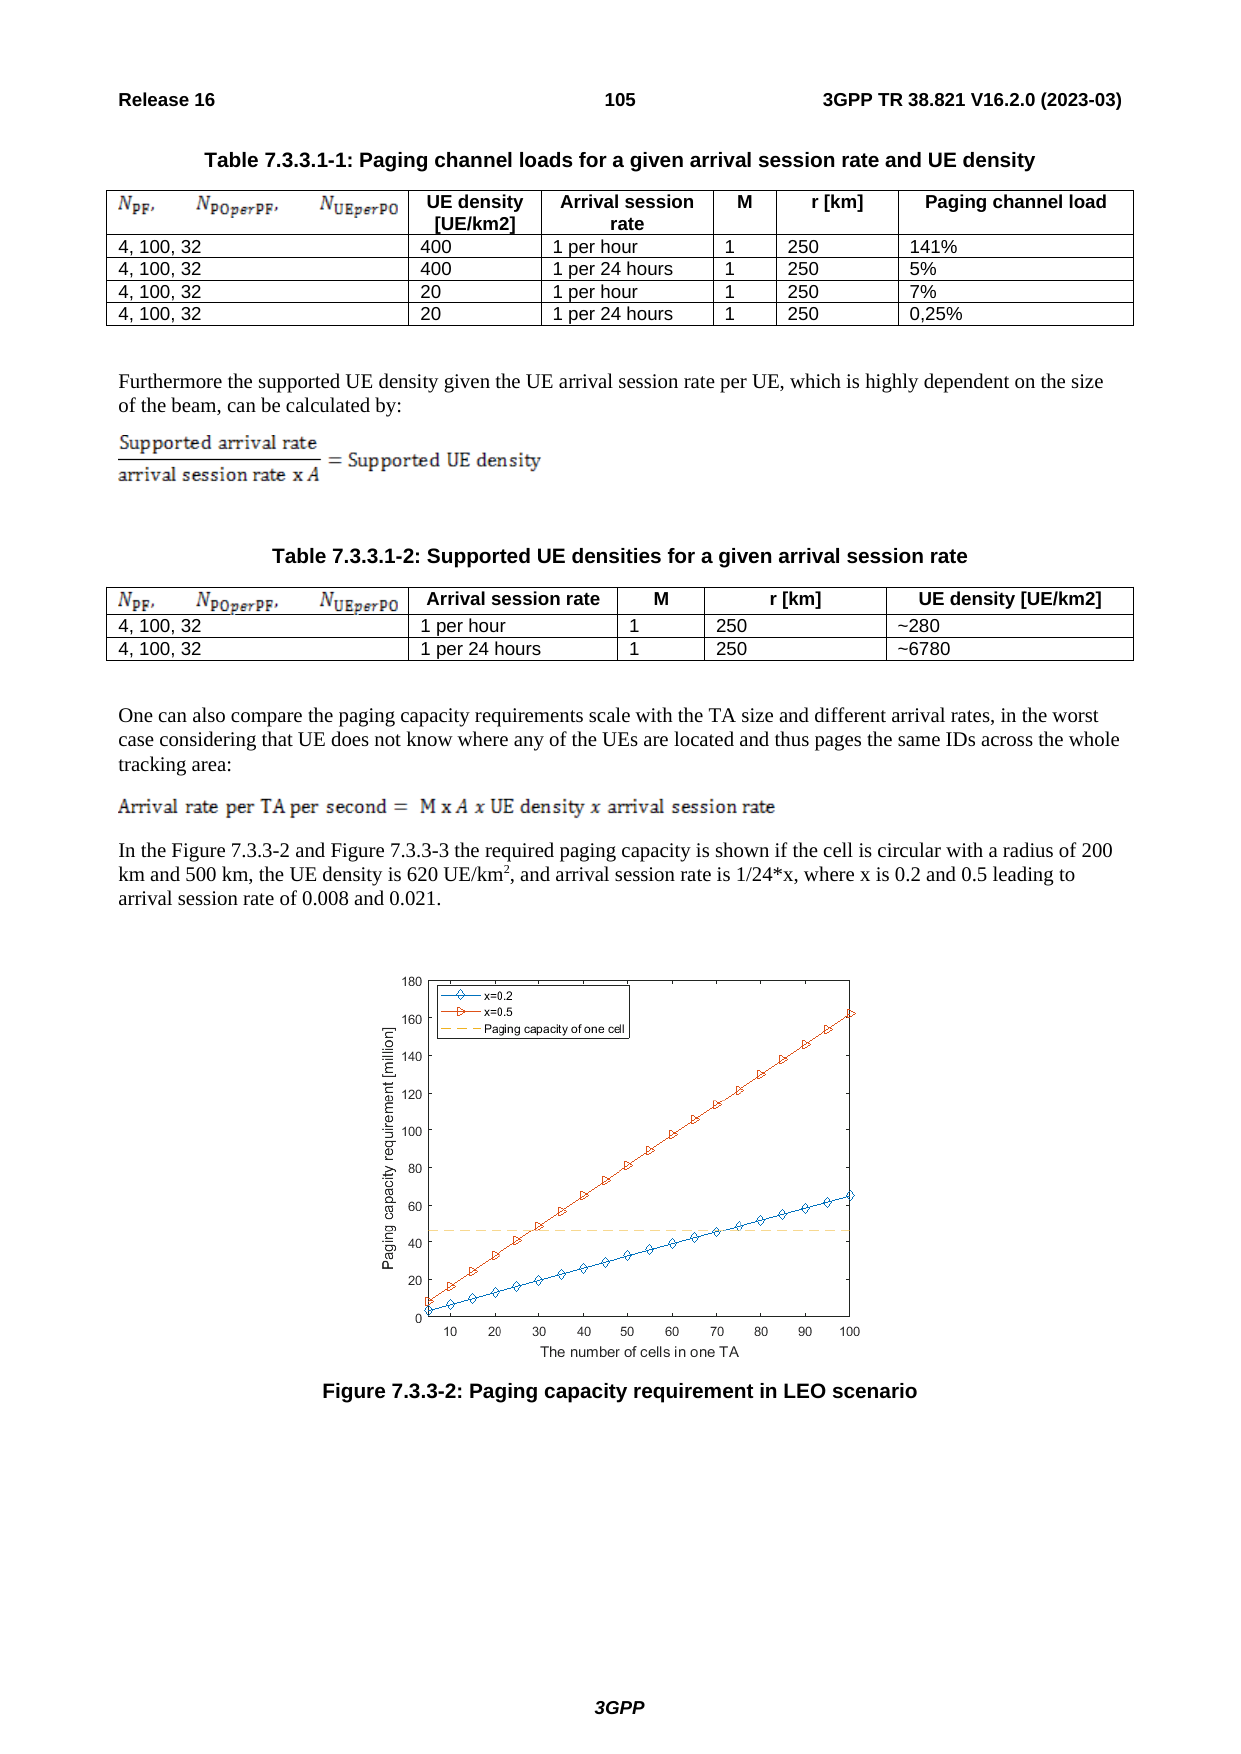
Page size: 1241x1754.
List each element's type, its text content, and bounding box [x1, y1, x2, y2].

text Furthermore the supported UE density given the UE arrival session rate per UE, which is highly dependent on the size of the beam, can be calculated by: [118, 369, 1122, 417]
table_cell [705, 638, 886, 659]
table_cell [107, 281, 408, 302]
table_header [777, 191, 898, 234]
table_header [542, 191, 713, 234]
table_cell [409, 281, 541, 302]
text Table 7.3.3.1-2: Supported UE densities for a given arrival session rate [118, 544, 1122, 568]
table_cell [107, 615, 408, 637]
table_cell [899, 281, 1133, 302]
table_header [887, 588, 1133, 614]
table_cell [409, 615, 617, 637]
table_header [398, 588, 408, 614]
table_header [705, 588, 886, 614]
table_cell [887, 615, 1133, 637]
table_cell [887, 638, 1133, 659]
text One can also compare the paging capacity requirements scale with the TA size and different arrival rates, in the worst case considering that UE does not know where any of the UEs are located and thus pages the same IDs across the whole tracking area: [118, 703, 1122, 776]
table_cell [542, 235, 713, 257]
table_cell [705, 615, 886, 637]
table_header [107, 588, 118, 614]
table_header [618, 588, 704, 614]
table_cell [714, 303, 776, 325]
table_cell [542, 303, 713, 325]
picture [118, 794, 778, 820]
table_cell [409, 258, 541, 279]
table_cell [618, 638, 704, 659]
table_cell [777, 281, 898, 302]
text Table 7.3.3.1-1: Paging channel loads for a given arrival session rate and UE density [118, 147, 1122, 171]
picture [379, 971, 861, 1361]
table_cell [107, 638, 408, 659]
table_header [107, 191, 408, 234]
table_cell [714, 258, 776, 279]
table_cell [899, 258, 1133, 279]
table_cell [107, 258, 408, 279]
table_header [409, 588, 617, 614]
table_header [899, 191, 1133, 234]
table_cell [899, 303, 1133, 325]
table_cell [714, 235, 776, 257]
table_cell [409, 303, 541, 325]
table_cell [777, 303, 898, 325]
picture [118, 435, 542, 483]
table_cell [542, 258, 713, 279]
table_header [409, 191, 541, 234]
text In the Figure 7.3.3-2 and Figure 7.3.3-3 the required paging capacity is shown if the cell is circular with a radius of 200 km and 500 km, the UE density is 620 UE/km2, and arrival session rate is 1/24*x, where x is 0.2 and 0.5 leading to arrival session rate of 0.008 and 0.021. [118, 838, 1122, 910]
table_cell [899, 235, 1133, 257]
picture [118, 191, 398, 218]
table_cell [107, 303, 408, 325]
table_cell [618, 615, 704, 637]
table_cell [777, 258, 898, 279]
picture [118, 587, 398, 615]
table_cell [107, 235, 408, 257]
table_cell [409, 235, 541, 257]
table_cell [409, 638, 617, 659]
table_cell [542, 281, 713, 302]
text Figure 7.3.3-2: Paging capacity requirement in LEO scenario [118, 1379, 1122, 1403]
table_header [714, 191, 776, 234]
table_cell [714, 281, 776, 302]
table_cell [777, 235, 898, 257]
